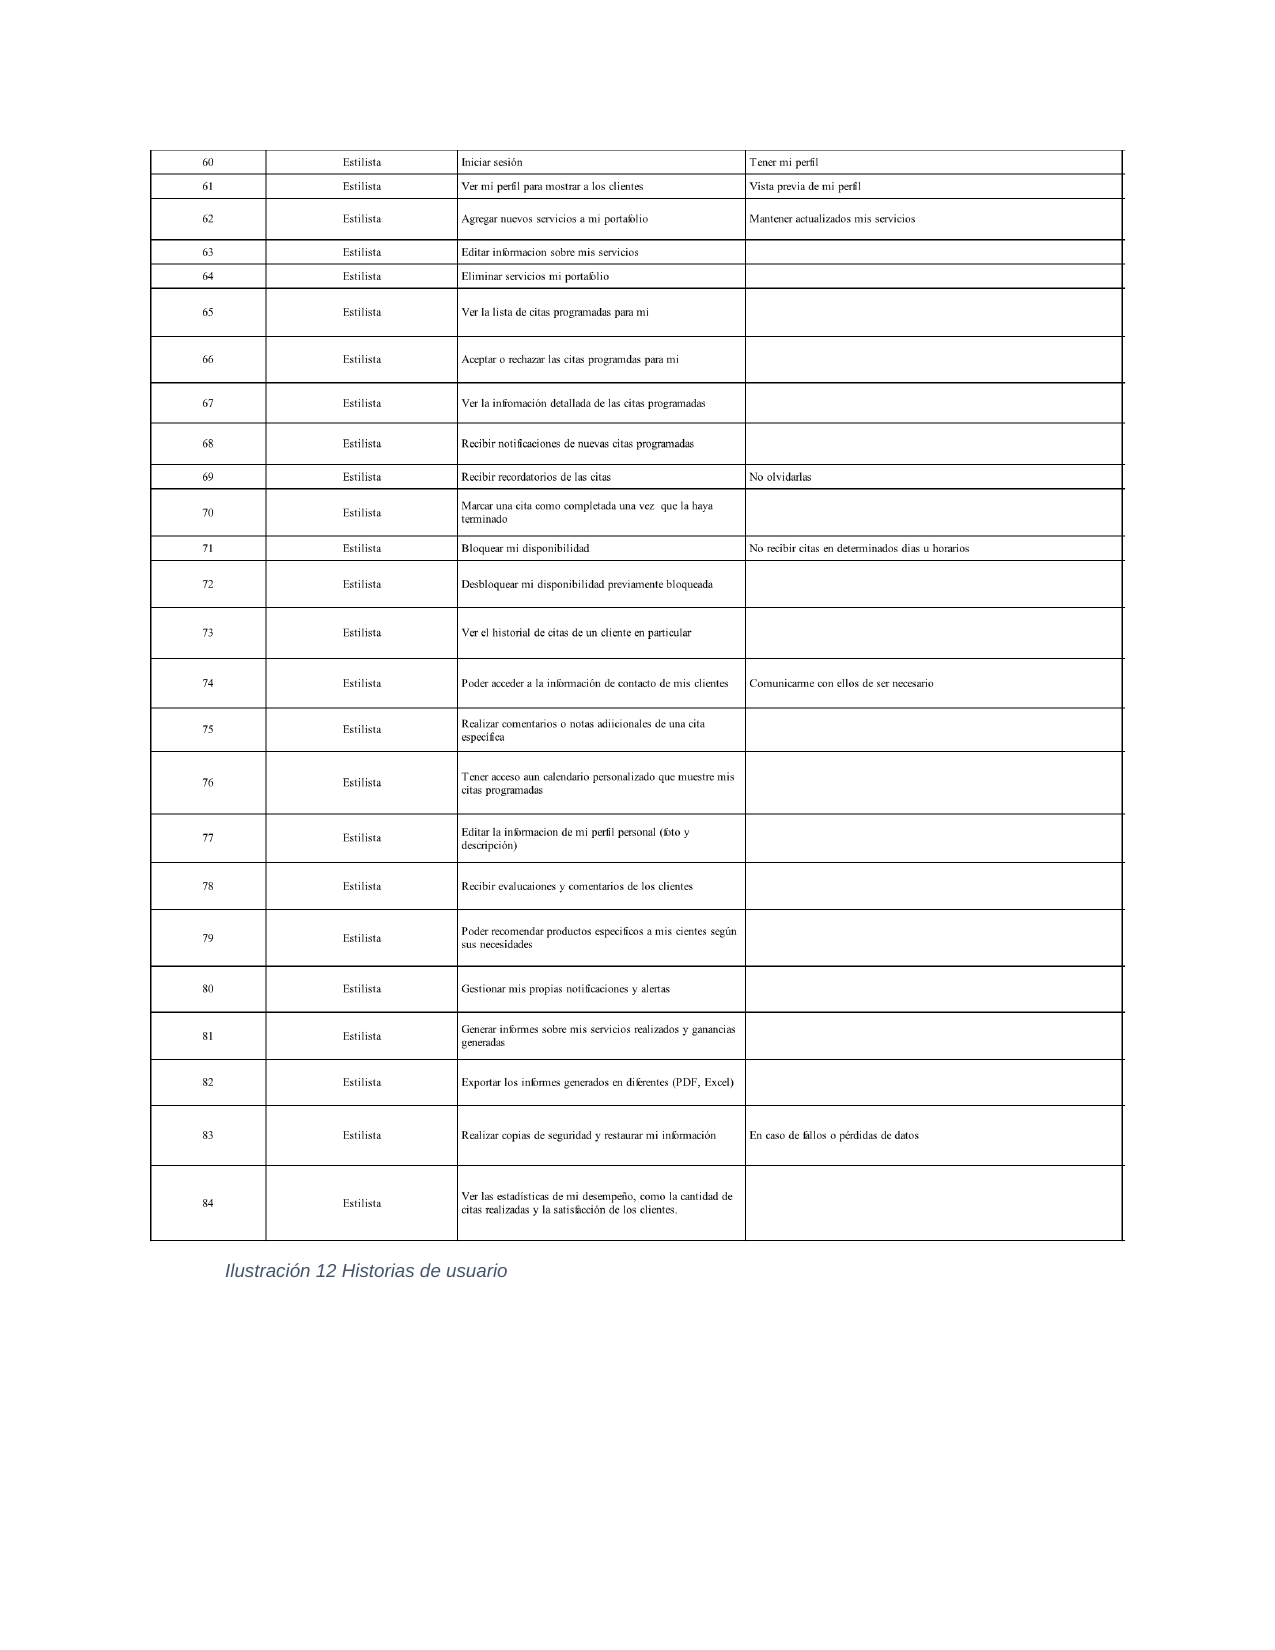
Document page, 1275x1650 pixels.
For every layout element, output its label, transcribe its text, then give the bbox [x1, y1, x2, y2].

picture [150, 150, 1125, 1242]
text Ilustración 12 Historias de usuario [150, 1260, 1125, 1282]
